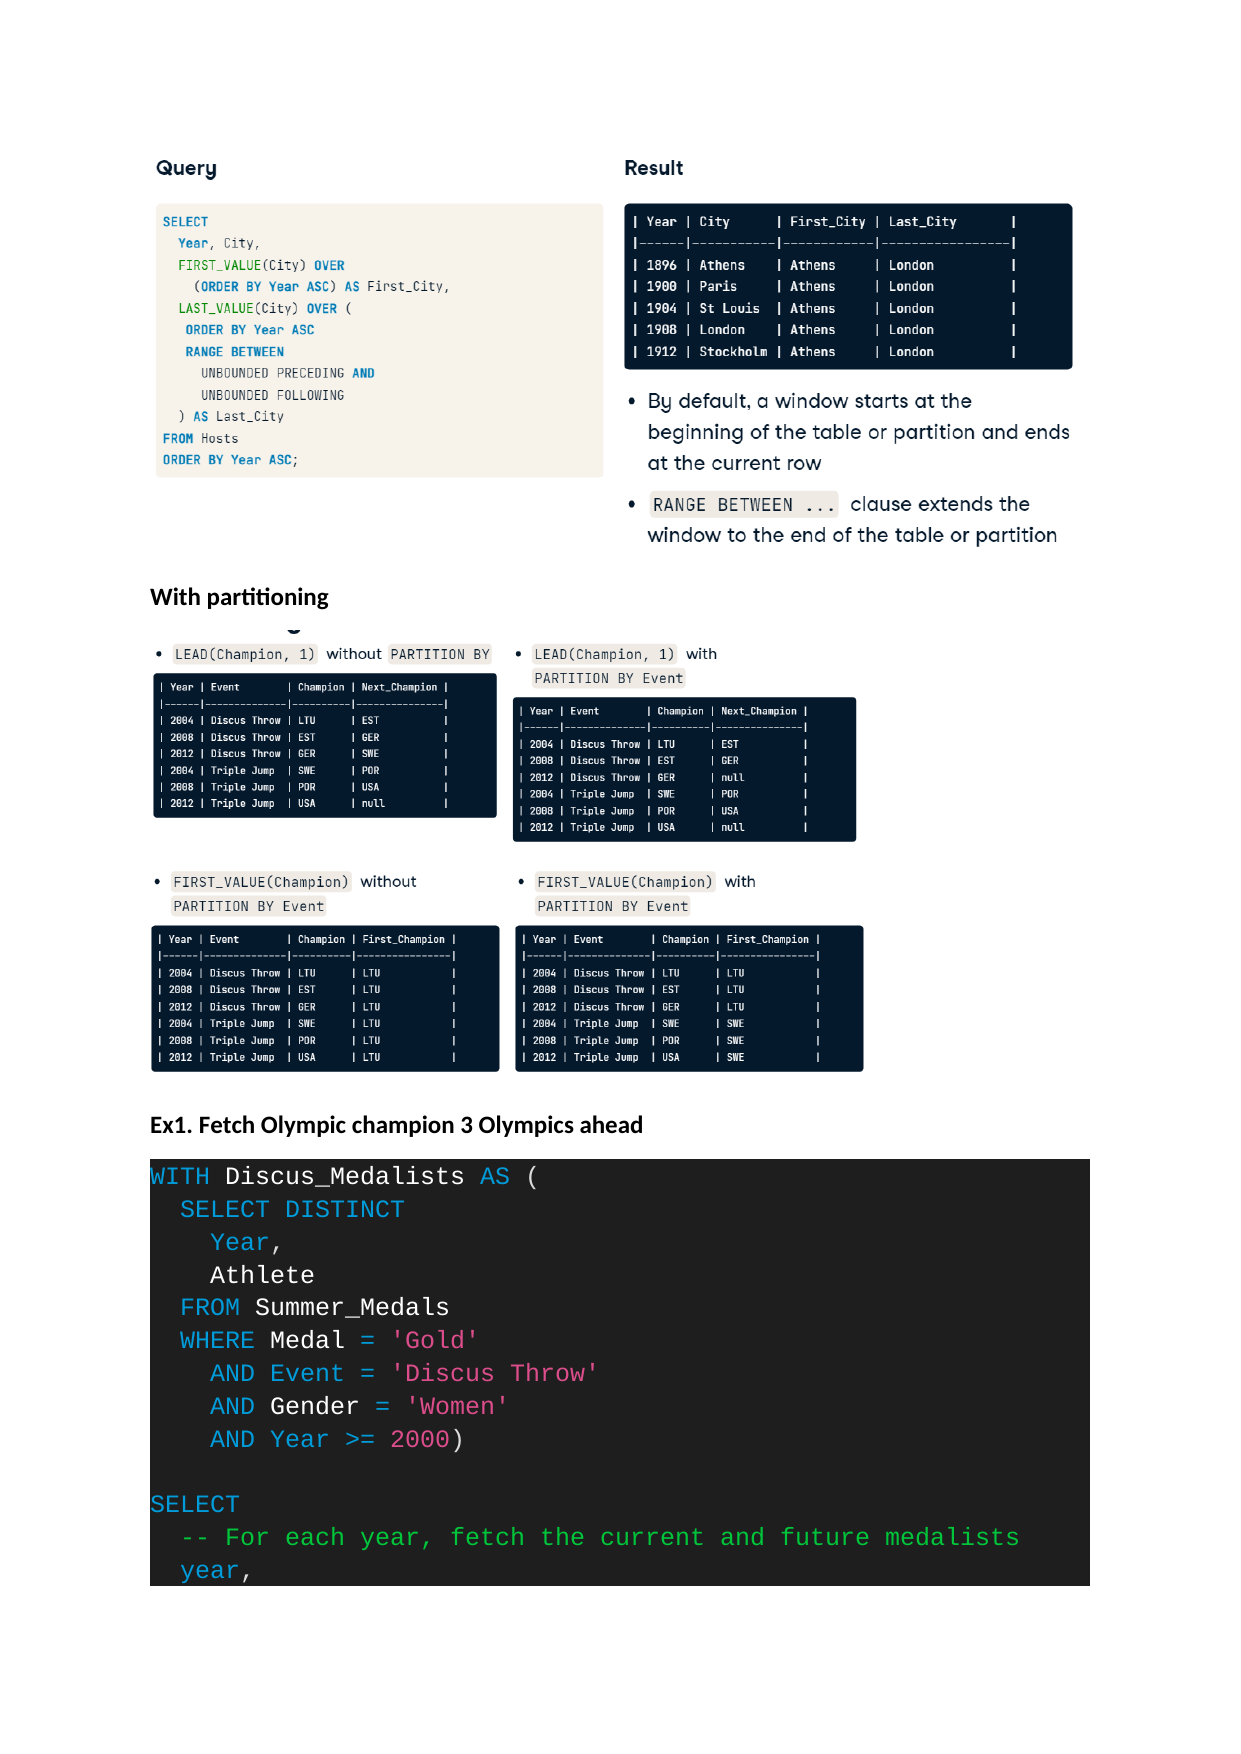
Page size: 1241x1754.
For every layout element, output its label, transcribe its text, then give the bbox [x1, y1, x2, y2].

text WITH Discus_Medalists AS ( [150, 1159, 1090, 1192]
text AND Event = 'Discus Throw' [150, 1356, 1090, 1389]
text year, [150, 1553, 1090, 1586]
text Athlete [150, 1258, 1090, 1291]
text SELECT [150, 1487, 1090, 1520]
text Year, [150, 1225, 1090, 1258]
text Ex1. Fetch Olympic champion 3 Olympics ahead [150, 1110, 1090, 1140]
text AND Year >= 2000) [150, 1422, 1090, 1454]
picture [150, 863, 871, 1091]
text AND Gender = 'Women' [150, 1389, 1090, 1422]
text FROM Summer_Medals [150, 1291, 1090, 1323]
picture [150, 150, 1091, 562]
text -- For each year, fetch the current and future medalists [150, 1520, 1090, 1553]
text SELECT DISTINCT [150, 1192, 1090, 1225]
text With partitioning [150, 581, 1090, 611]
text WHERE Medal = 'Gold' [150, 1323, 1090, 1356]
picture [150, 630, 877, 846]
